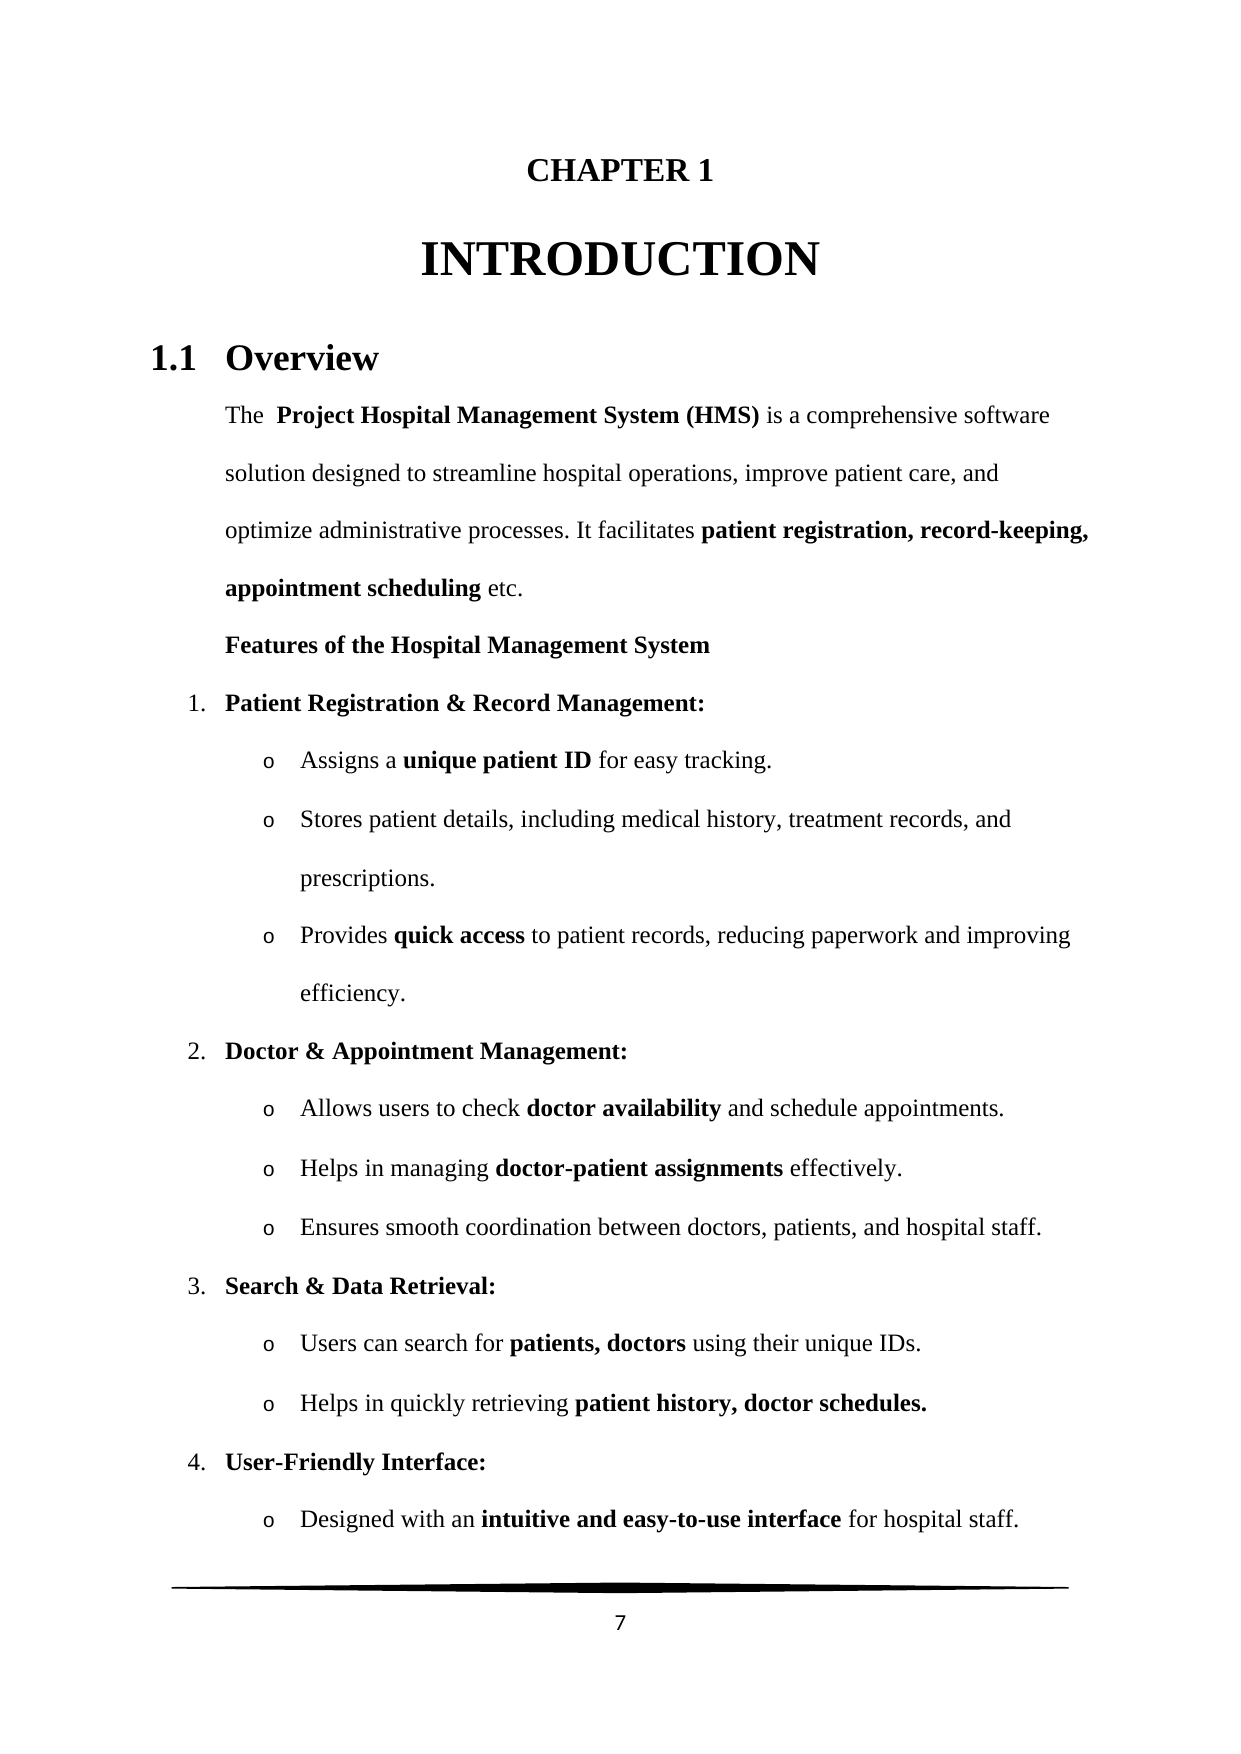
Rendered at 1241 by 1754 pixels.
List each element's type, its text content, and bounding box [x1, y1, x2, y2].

list Overview [150, 335, 1090, 378]
list Doctor & Appointment Management: [187, 1036, 1090, 1065]
list Stores patient details, including medical history, treatment records, and prescriptions. [262, 804, 1090, 891]
list Assigns a unique patient ID for easy tracking. [262, 745, 1090, 775]
list Search & Data Retrieval: [187, 1271, 1090, 1300]
list Provides quick access to patient records, reducing paperwork and improving efficiency. [262, 920, 1090, 1007]
list Helps in quickly retrieving patient history, doctor schedules. [262, 1388, 1090, 1417]
list Designed with an intuitive and easy-to-use interface for hospital staff. [262, 1504, 1090, 1534]
list User-Friendly Interface: [187, 1447, 1090, 1476]
list Patient Registration & Record Management: [187, 688, 1090, 716]
list Users can search for patients, doctors using their unique IDs. [262, 1328, 1090, 1358]
text INTRODUCTION [150, 228, 1090, 286]
list Ensures smooth coordination between doctors, patients, and hospital staff. [262, 1212, 1090, 1241]
list The Project Hospital Management System (HMS) is a comprehensive software solution designed to streamline hospital operations, improve patient care, and optimize administrative processes. It facilitates patient registration, record-keeping, appointment scheduling etc. [225, 400, 1090, 601]
text CHAPTER 1 [150, 150, 1090, 188]
list Helps in managing doctor-patient assignments effectively. [262, 1153, 1090, 1182]
list Allows users to check doctor availability and schedule appointments. [262, 1093, 1090, 1123]
list Features of the Hospital Management System [225, 630, 1090, 659]
